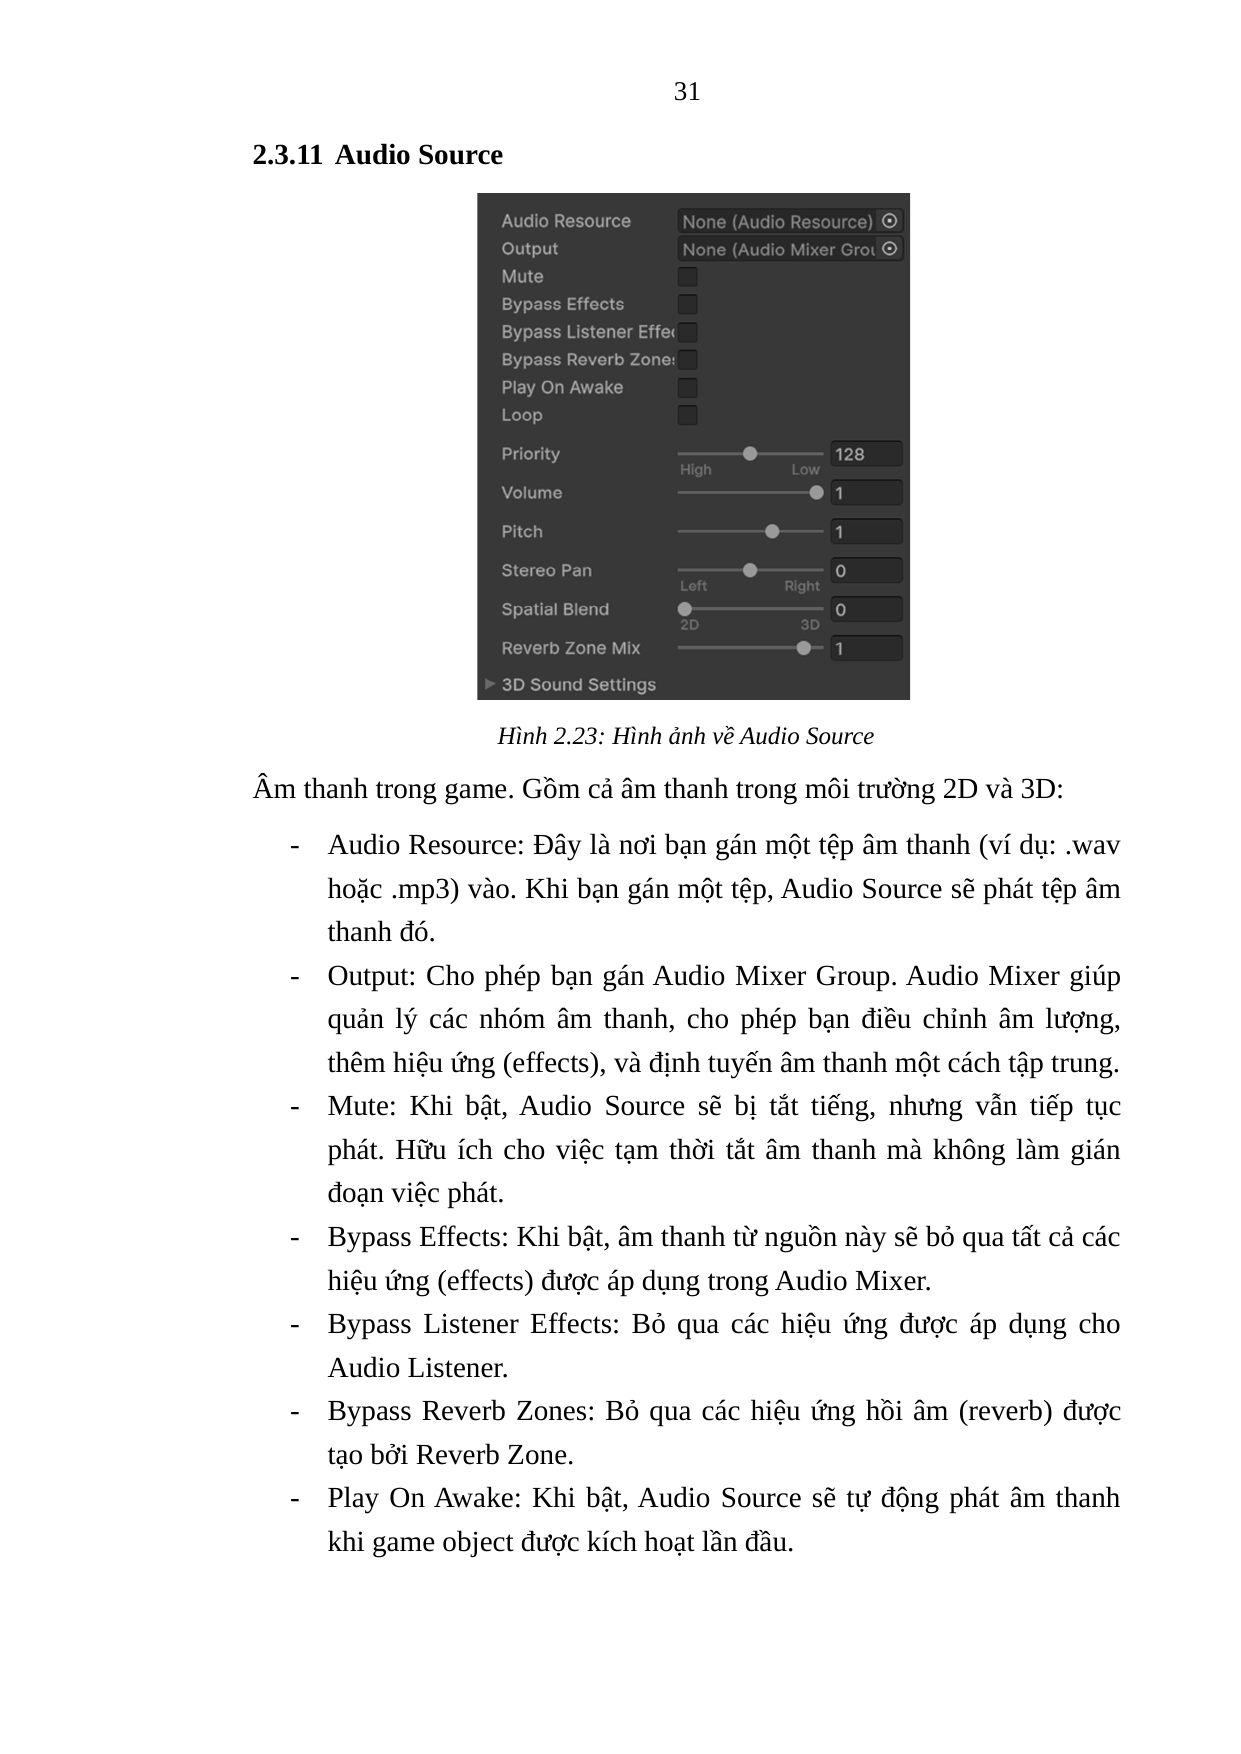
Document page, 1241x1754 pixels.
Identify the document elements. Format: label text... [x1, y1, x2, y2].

subtitle Audio Source [252, 137, 1122, 171]
list Bypass Reverb Zones: Bỏ qua các hiệu ứng hồi âm (reverb) được tạo bởi Reverb Zone. [290, 1393, 1122, 1470]
list Bypass Effects: Khi bật, âm thanh từ nguồn này sẽ bỏ qua tất cả các hiệu ứng (effects) được áp dụng trong Audio Mixer. [290, 1219, 1122, 1296]
list Mute: Khi bật, Audio Source sẽ bị tắt tiếng, nhưng vẫn tiếp tục phát. Hữu ích cho việc tạm thời tắt âm thanh mà không làm gián đoạn việc phát. [290, 1088, 1122, 1209]
picture [477, 193, 911, 700]
list Output: Cho phép bạn gán Audio Mixer Group. Audio Mixer giúp quản lý các nhóm âm thanh, cho phép bạn điều chỉnh âm lượng, thêm hiệu ứng (effects), và định tuyến âm thanh một cách tập trung. [290, 958, 1122, 1078]
text Âm thanh trong game. Gồm cả âm thanh trong môi trường 2D và 3D: [177, 771, 1122, 805]
list Play On Awake: Khi bật, Audio Source sẽ tự động phát âm thanh khi game object được kích hoạt lần đầu. [290, 1480, 1122, 1557]
list Audio Resource: Đây là nơi bạn gán một tệp âm thanh (ví dụ: .wav hoặc .mp3) vào. Khi bạn gán một tệp, Audio Source sẽ phát tệp âm thanh đó. [290, 827, 1122, 948]
list Bypass Listener Effects: Bỏ qua các hiệu ứng được áp dụng cho Audio Listener. [290, 1306, 1122, 1383]
